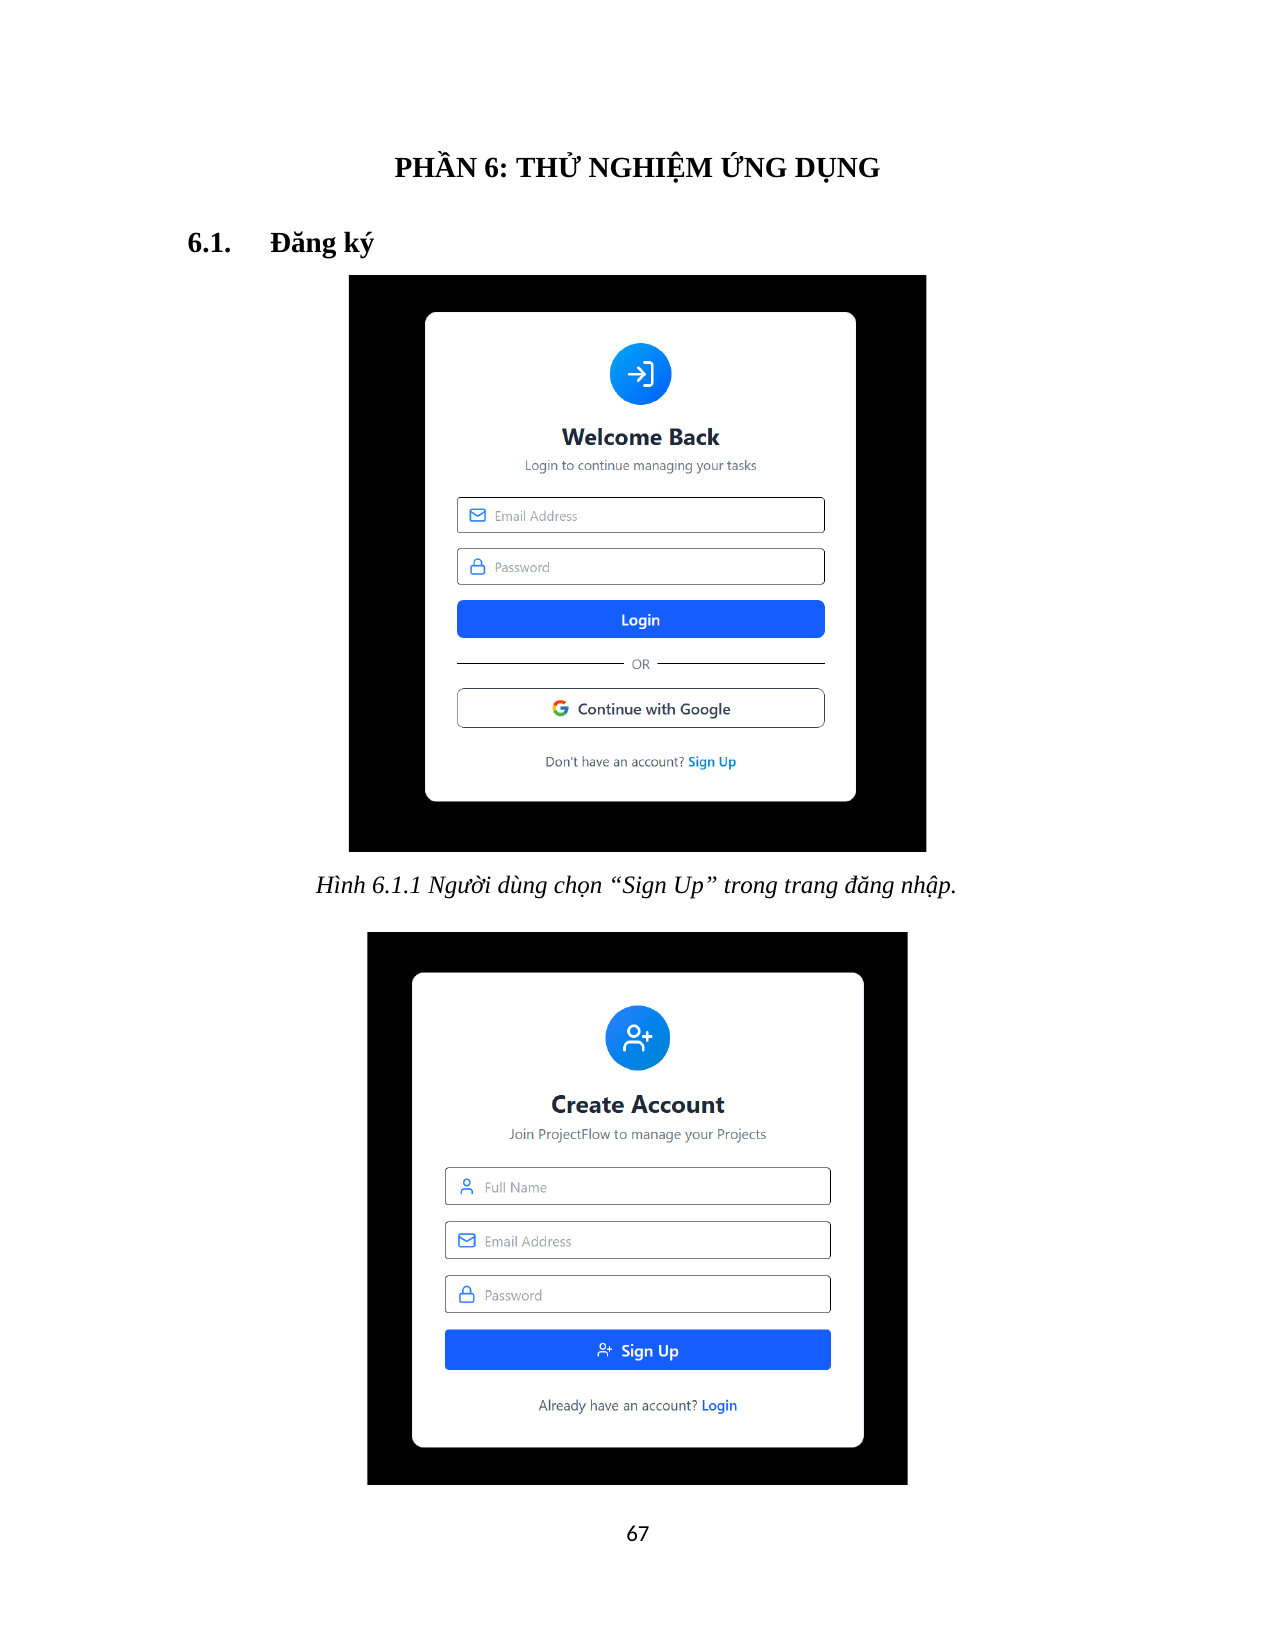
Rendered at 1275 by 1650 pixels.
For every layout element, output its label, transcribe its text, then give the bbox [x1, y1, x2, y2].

subtitle PHẦN 6: THỬ NGHIỆM ỨNG DỤNG [150, 150, 1125, 183]
text Hình 6.1.1 Người dùng chọn “Sign Up” trong trang đăng nhập. [150, 870, 1125, 899]
picture [367, 932, 908, 1485]
list Đăng ký [187, 225, 1125, 259]
picture [348, 275, 927, 852]
